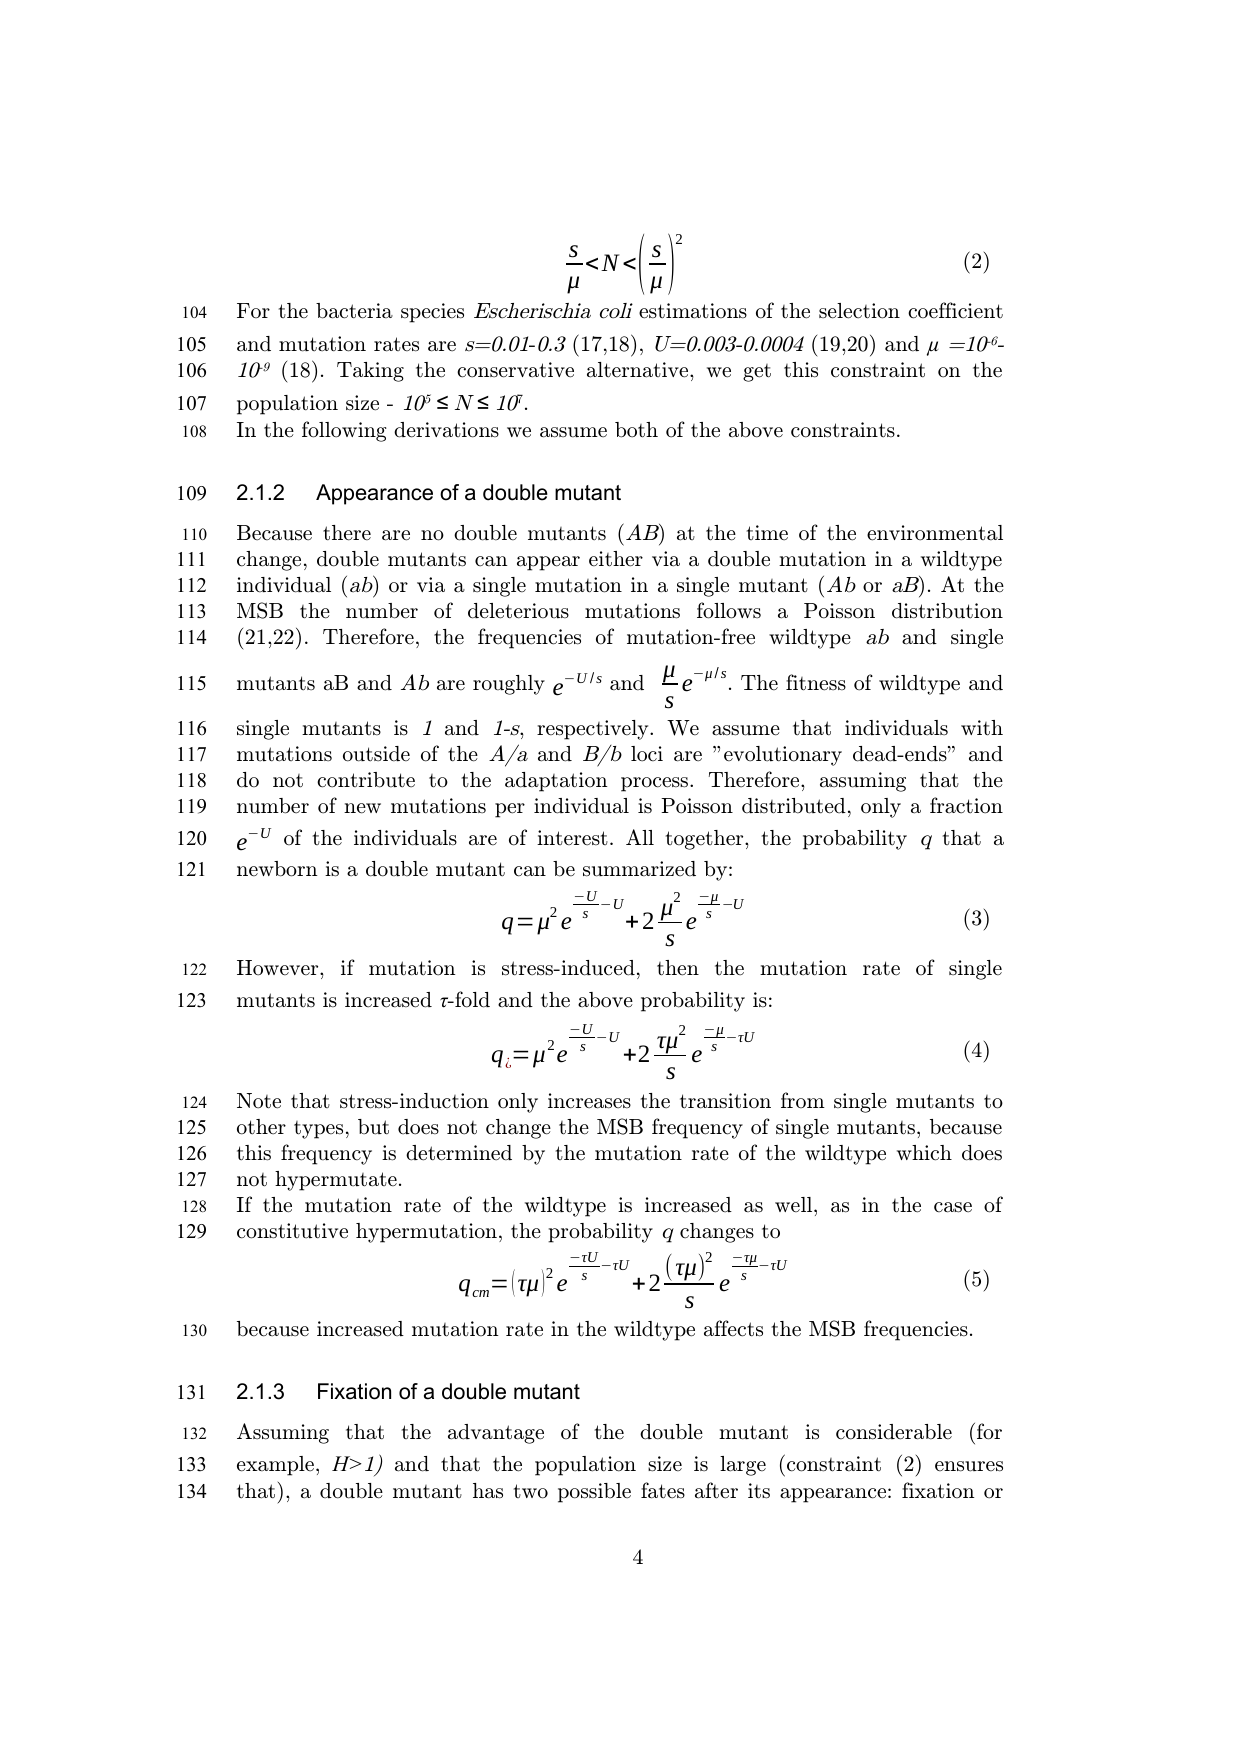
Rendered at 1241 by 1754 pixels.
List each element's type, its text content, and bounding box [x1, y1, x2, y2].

table_header (5) [951, 1249, 1028, 1321]
table_header [260, 887, 951, 960]
text However, if mutation is stress-induced, then the mutation rate of single mutants is increased τ-fold and the above probability is: [236, 960, 1004, 1013]
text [236, 1424, 1004, 1503]
table_header (4) [951, 1020, 1028, 1093]
text Note that stress-induction only increases the transition from single mutants to other types, but does not change the MSB frequency of single mutants, because this frequency is determined by the mutation rate of the wildtype which does not hypermutate. [236, 1093, 1004, 1191]
subtitle Fixation of a double mutant [236, 1379, 1004, 1404]
text because increased mutation rate in the wildtype affects the MSB frequencies. [236, 1321, 1004, 1341]
text If the mutation rate of the wildtype is increased as well, as in the case of constitutive hypermutation, the probability q changes to [236, 1197, 1004, 1243]
table_header (3) [951, 887, 1028, 960]
subtitle Appearance of a double mutant [236, 480, 1004, 505]
table_header [260, 1249, 951, 1321]
table_header [260, 1020, 951, 1093]
table_cell (2) [951, 230, 1028, 303]
table_cell [260, 230, 951, 303]
text In the following derivations we assume both of the above constraints. [236, 422, 1004, 442]
text For the bacteria species Escherischia coli estimations of the selection coefficient and mutation rates are s=0.01-0.3 (17,18), U=0.003-0.0004 (19,20) and µ =10-6-10-9 (18). Taking the conservative alternative, we get this constraint on the population size - 105 ≤ N ≤ 107. [236, 303, 1004, 415]
text Because there are no double mutants (AB) at the time of the environmental change, double mutants can appear either via a double mutation in a wildtype individual (ab) or via a single mutation in a single mutant (Ab or aB). At the MSB the number of deleterious mutations follows a Poisson distribution (21,22). Therefore, the frequencies of mutation-free wildtype ab and single mutants aB and Ab are roughly and . The fitness of wildtype and single mutants is 1 and 1-s, respectively. We assume that individuals with mutations outside of the A/a and B/b loci are "evolutionary dead-ends" and do not contribute to the adaptation process. Therefore, assuming that the number of new mutations per individual is Poisson distributed, only a fraction of the individuals are of interest. All together, the probability q that a newborn is a double mutant can be summarized by: [236, 525, 1004, 881]
